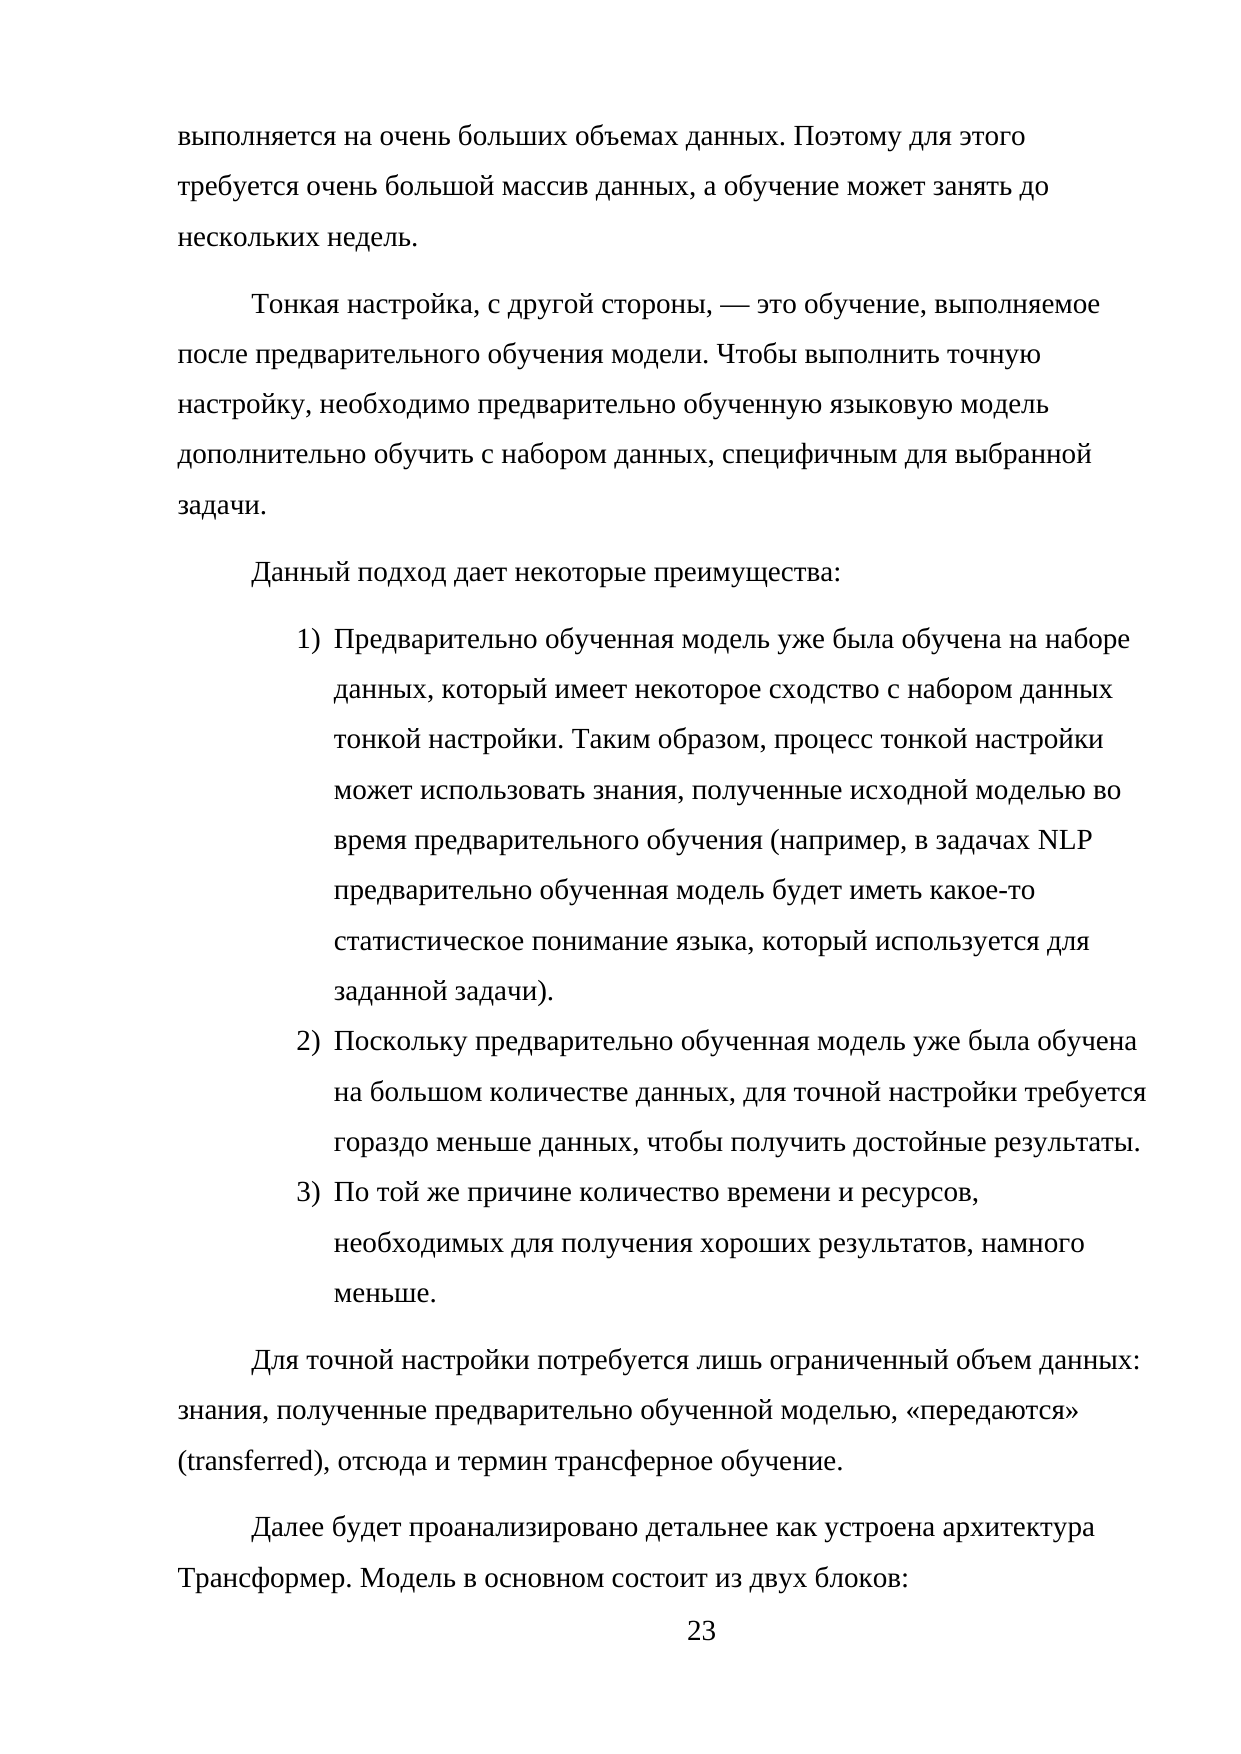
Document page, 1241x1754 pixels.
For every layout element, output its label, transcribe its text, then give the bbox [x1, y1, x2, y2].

list По той же причине количество времени и ресурсов, необходимых для получения хороших результатов, намного меньше. [296, 1174, 1152, 1308]
list Предварительно обученная модель уже была обучена на наборе данных, который имеет некоторое сходство с набором данных тонкой настройки. Таким образом, процесс тонкой настройки может использовать знания, полученные исходной моделью во время предварительного обучения (например, в задачах NLP предварительно обученная модель будет иметь какое-то статистическое понимание языка, который используется для заданной задачи). [296, 621, 1152, 1007]
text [177, 118, 1152, 252]
text Для точной настройки потребуется лишь ограниченный объем данных: знания, полученные предварительно обученной моделью, «передаются» (transferred), отсюда и термин трансферное обучение. [177, 1342, 1152, 1476]
text Далее будет проанализировано детальнее как устроена архитектура Трансформер. Модель в основном состоит из двух блоков: [177, 1509, 1152, 1593]
text Тонкая настройка, с другой стороны, — это обучение, выполняемое после предварительного обучения модели. Чтобы выполнить точную настройку, необходимо предварительно обученную языковую модель дополнительно обучить с набором данных, специфичным для выбранной задачи. [177, 286, 1152, 521]
list Поскольку предварительно обученная модель уже была обучена на большом количестве данных, для точной настройки требуется гораздо меньше данных, чтобы получить достойные результаты. [296, 1023, 1152, 1158]
text Данный подход дает некоторые преимущества: [177, 554, 1152, 587]
